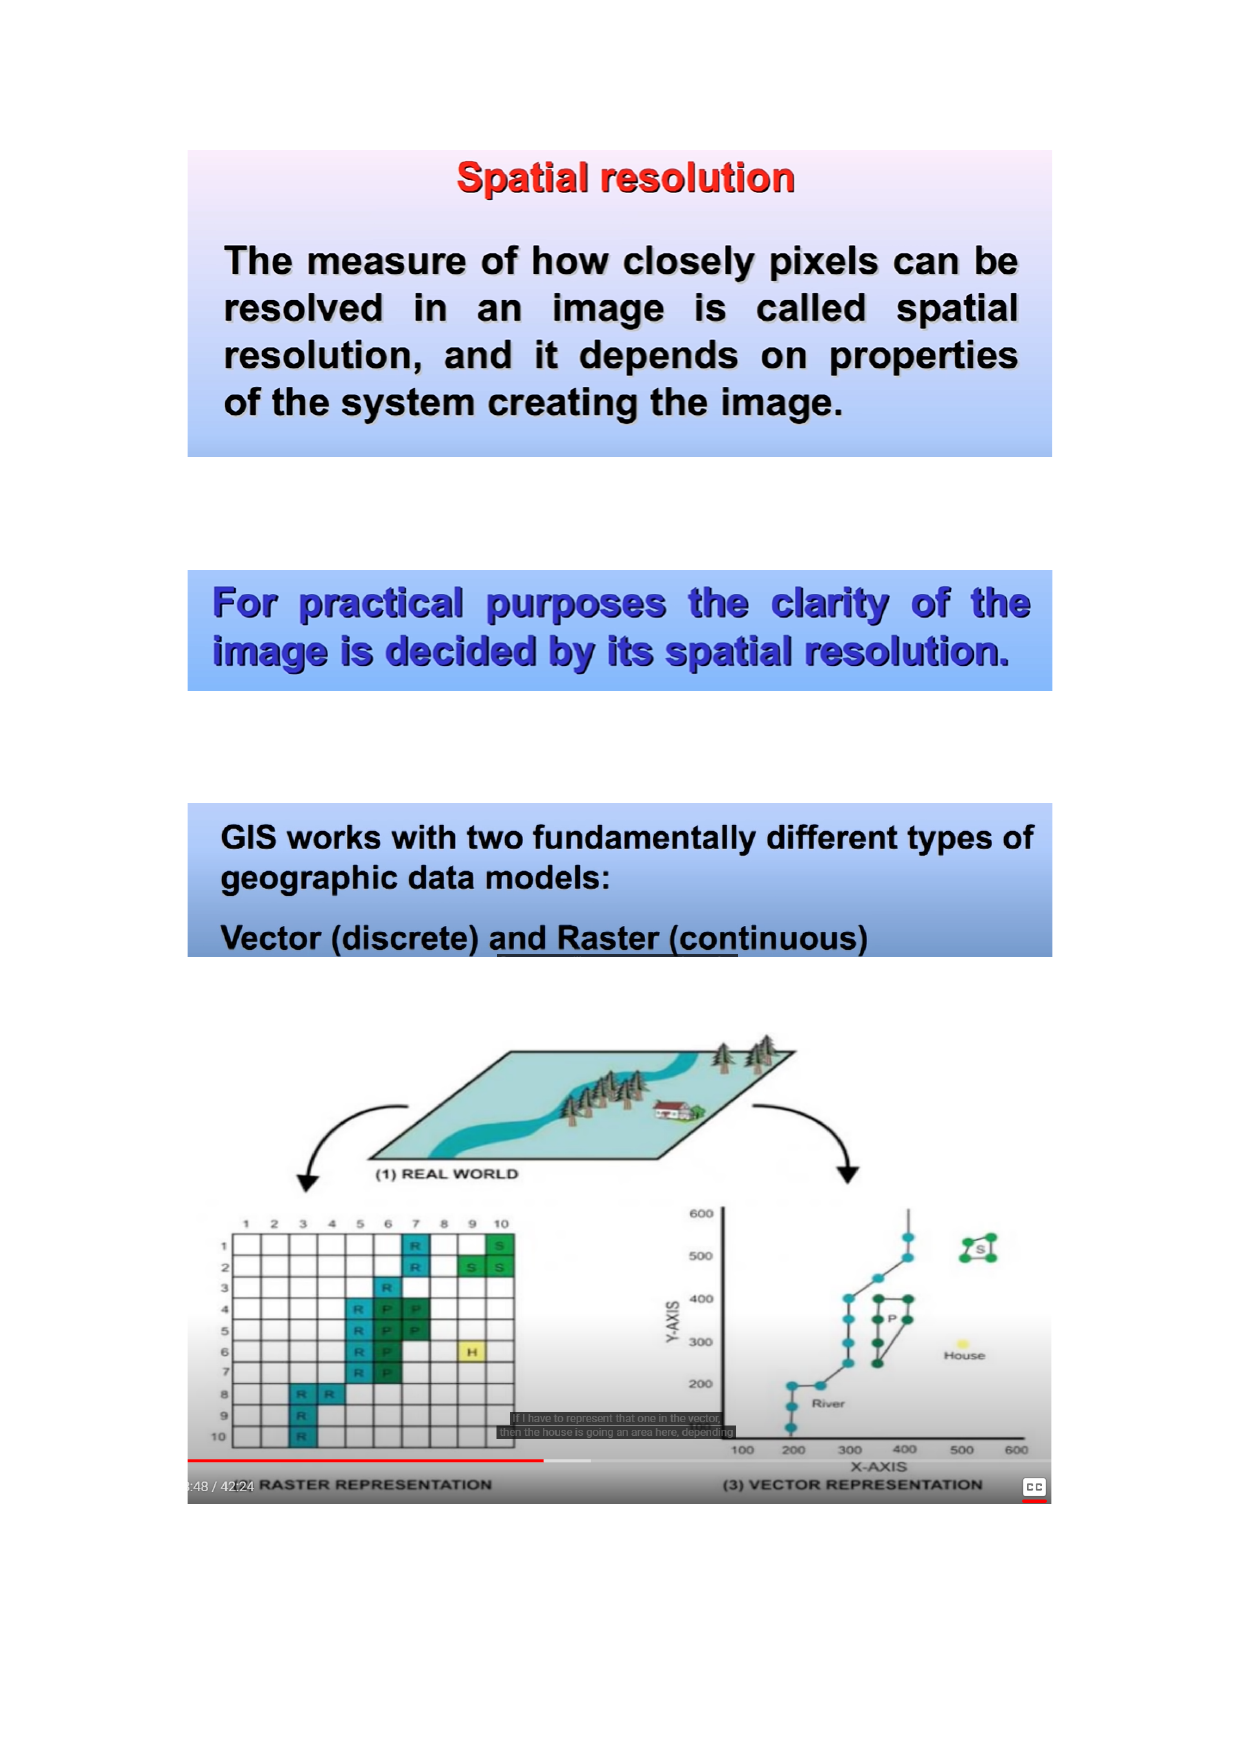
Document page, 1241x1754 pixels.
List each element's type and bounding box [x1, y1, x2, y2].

picture [187, 803, 1053, 957]
picture [187, 1019, 1052, 1504]
picture [187, 150, 1053, 457]
picture [187, 570, 1053, 691]
